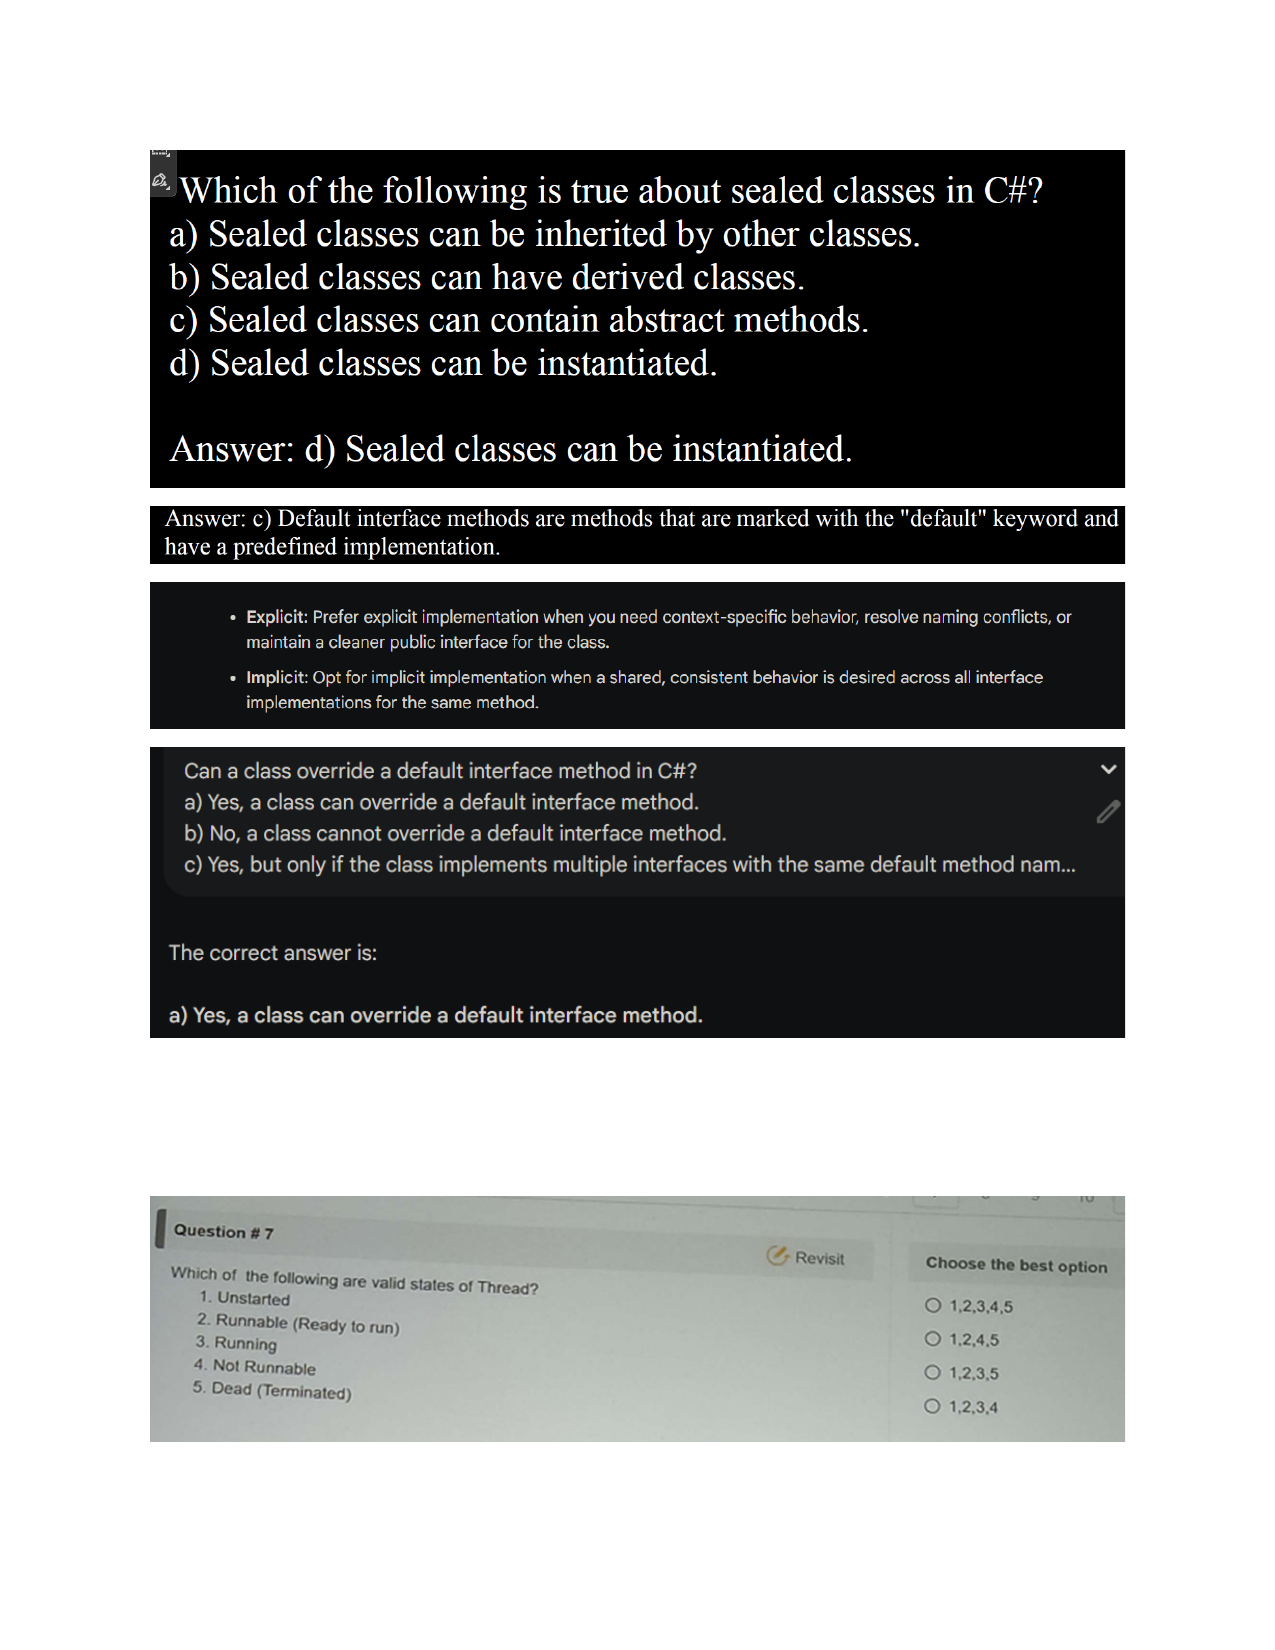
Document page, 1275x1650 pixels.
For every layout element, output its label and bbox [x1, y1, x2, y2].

picture [150, 747, 1125, 1038]
picture [150, 582, 1125, 729]
picture [150, 1196, 1125, 1442]
picture [150, 506, 1125, 564]
picture [150, 150, 1125, 488]
